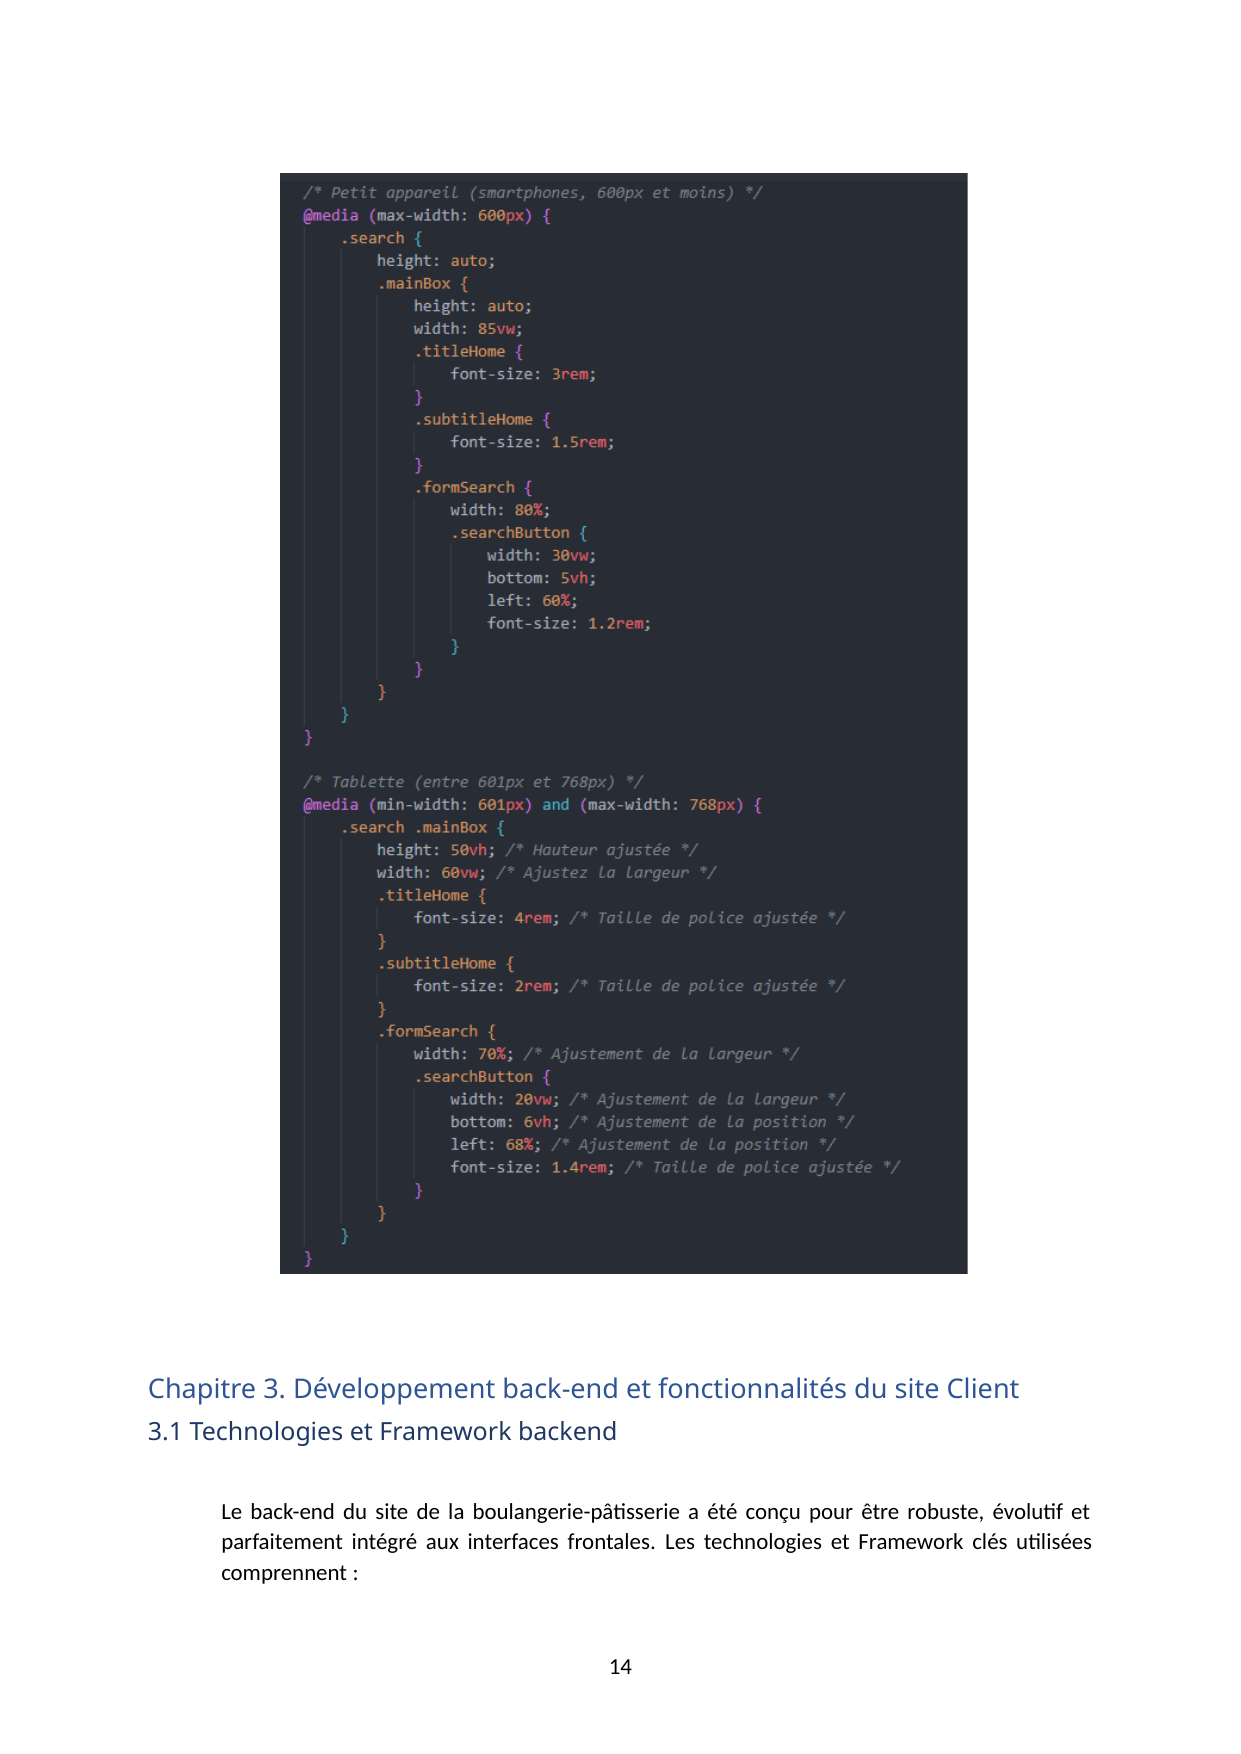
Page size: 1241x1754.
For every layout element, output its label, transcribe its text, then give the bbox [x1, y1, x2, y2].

picture [280, 173, 968, 1274]
text Le back-end du site de la boulangerie-pâtisserie a été conçu pour être robuste, évolutif et parfaitement intégré aux interfaces frontales. Les technologies et Framework clés utilisées comprennent : [221, 1497, 1093, 1586]
subtitle 3.1 Technologies et Framework backend [148, 1413, 1093, 1448]
subtitle Chapitre 3. Développement back-end et fonctionnalités du site Client [148, 1369, 1093, 1406]
